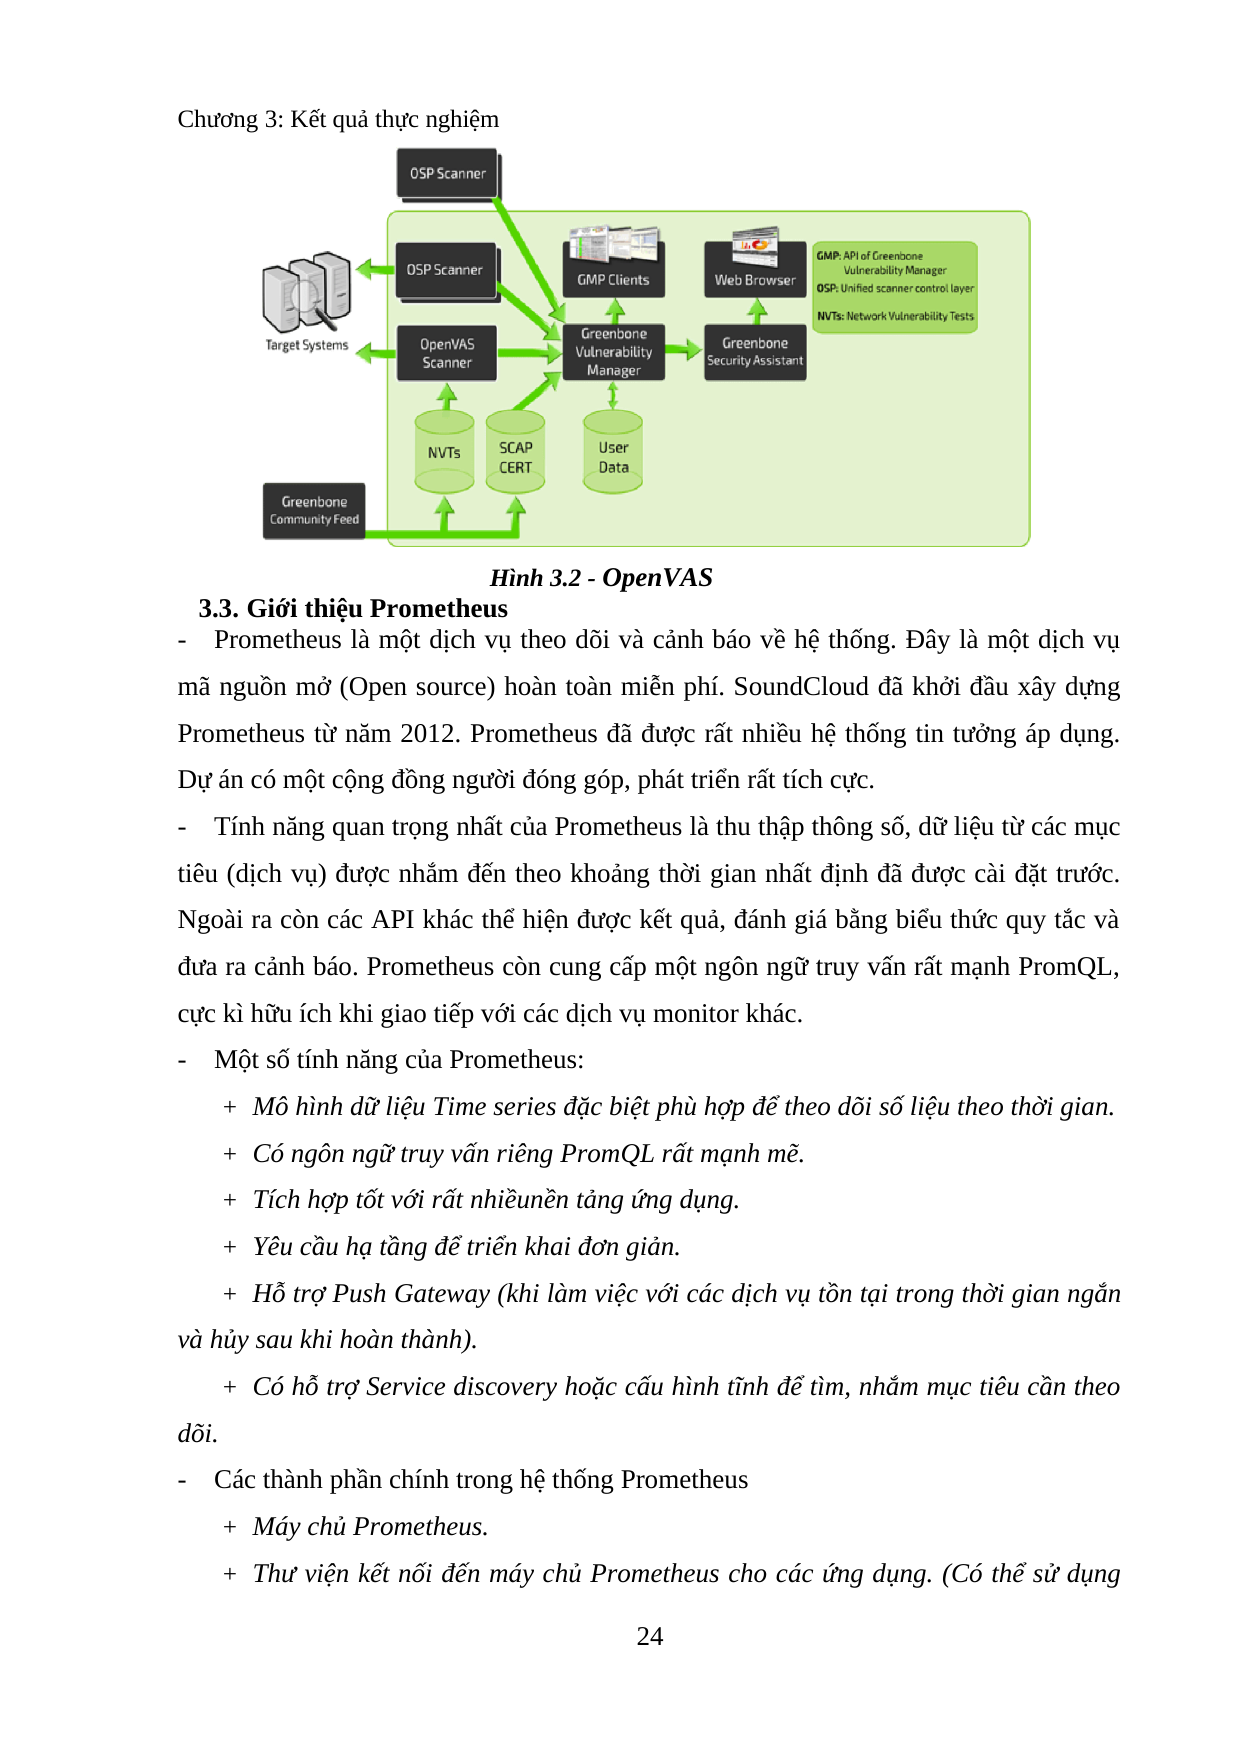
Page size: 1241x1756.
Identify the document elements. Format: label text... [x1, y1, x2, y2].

list Yêu cầu hạ tầng để triển khai đơn giản. [177, 1230, 1122, 1261]
subtitle Giới thiệu Prometheus [198, 593, 1122, 623]
list Tích hợp tốt với rất nhiềunền tảng ứng dụng. [177, 1183, 1122, 1214]
list Hỗ trợ Push Gateway (khi làm việc với các dịch vụ tồn tại trong thời gian ngắn và hủy sau khi hoàn thành). [177, 1277, 1122, 1354]
list Một số tính năng của Prometheus: [177, 1043, 1122, 1074]
list Máy chủ Prometheus. [177, 1510, 1122, 1541]
list Prometheus là một dịch vụ theo dõi và cảnh báo về hệ thống. Đây là một dịch vụ mã nguồn mở (Open source) hoàn toàn miễn phí. SoundCloud đã khởi đầu xây dựng Prometheus từ năm 2012. Prometheus đã được rất nhiều hệ thống tin tưởng áp dụng. Dự án có một cộng đồng người đóng góp, phát triển rất tích cực. [177, 623, 1122, 794]
picture [262, 147, 1037, 547]
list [177, 1557, 1122, 1588]
list Tính năng quan trọng nhất của Prometheus là thu thập thông số, dữ liệu từ các mục tiêu (dịch vụ) được nhắm đến theo khoảng thời gian nhất định đã được cài đặt trước. Ngoài ra còn các API khác thể hiện được kết quả, đánh giá bằng biểu thức quy tắc và đưa ra cảnh báo. Prometheus còn cung cấp một ngôn ngữ truy vấn rất mạnh PromQL, cực kì hữu ích khi giao tiếp với các dịch vụ monitor khác. [177, 810, 1122, 1028]
list Các thành phần chính trong hệ thống Prometheus [177, 1463, 1122, 1494]
list Có hỗ trợ Service discovery hoặc cấu hình tĩnh để tìm, nhắm mục tiêu cần theo dõi. [177, 1370, 1122, 1448]
text Hình 3.2 - OpenVAS [489, 562, 1122, 593]
list Có ngôn ngữ truy vấn riêng PromQL rất mạnh mẽ. [177, 1137, 1122, 1168]
list Mô hình dữ liệu Time series đặc biệt phù hợp để theo dõi số liệu theo thời gian. [177, 1090, 1122, 1121]
